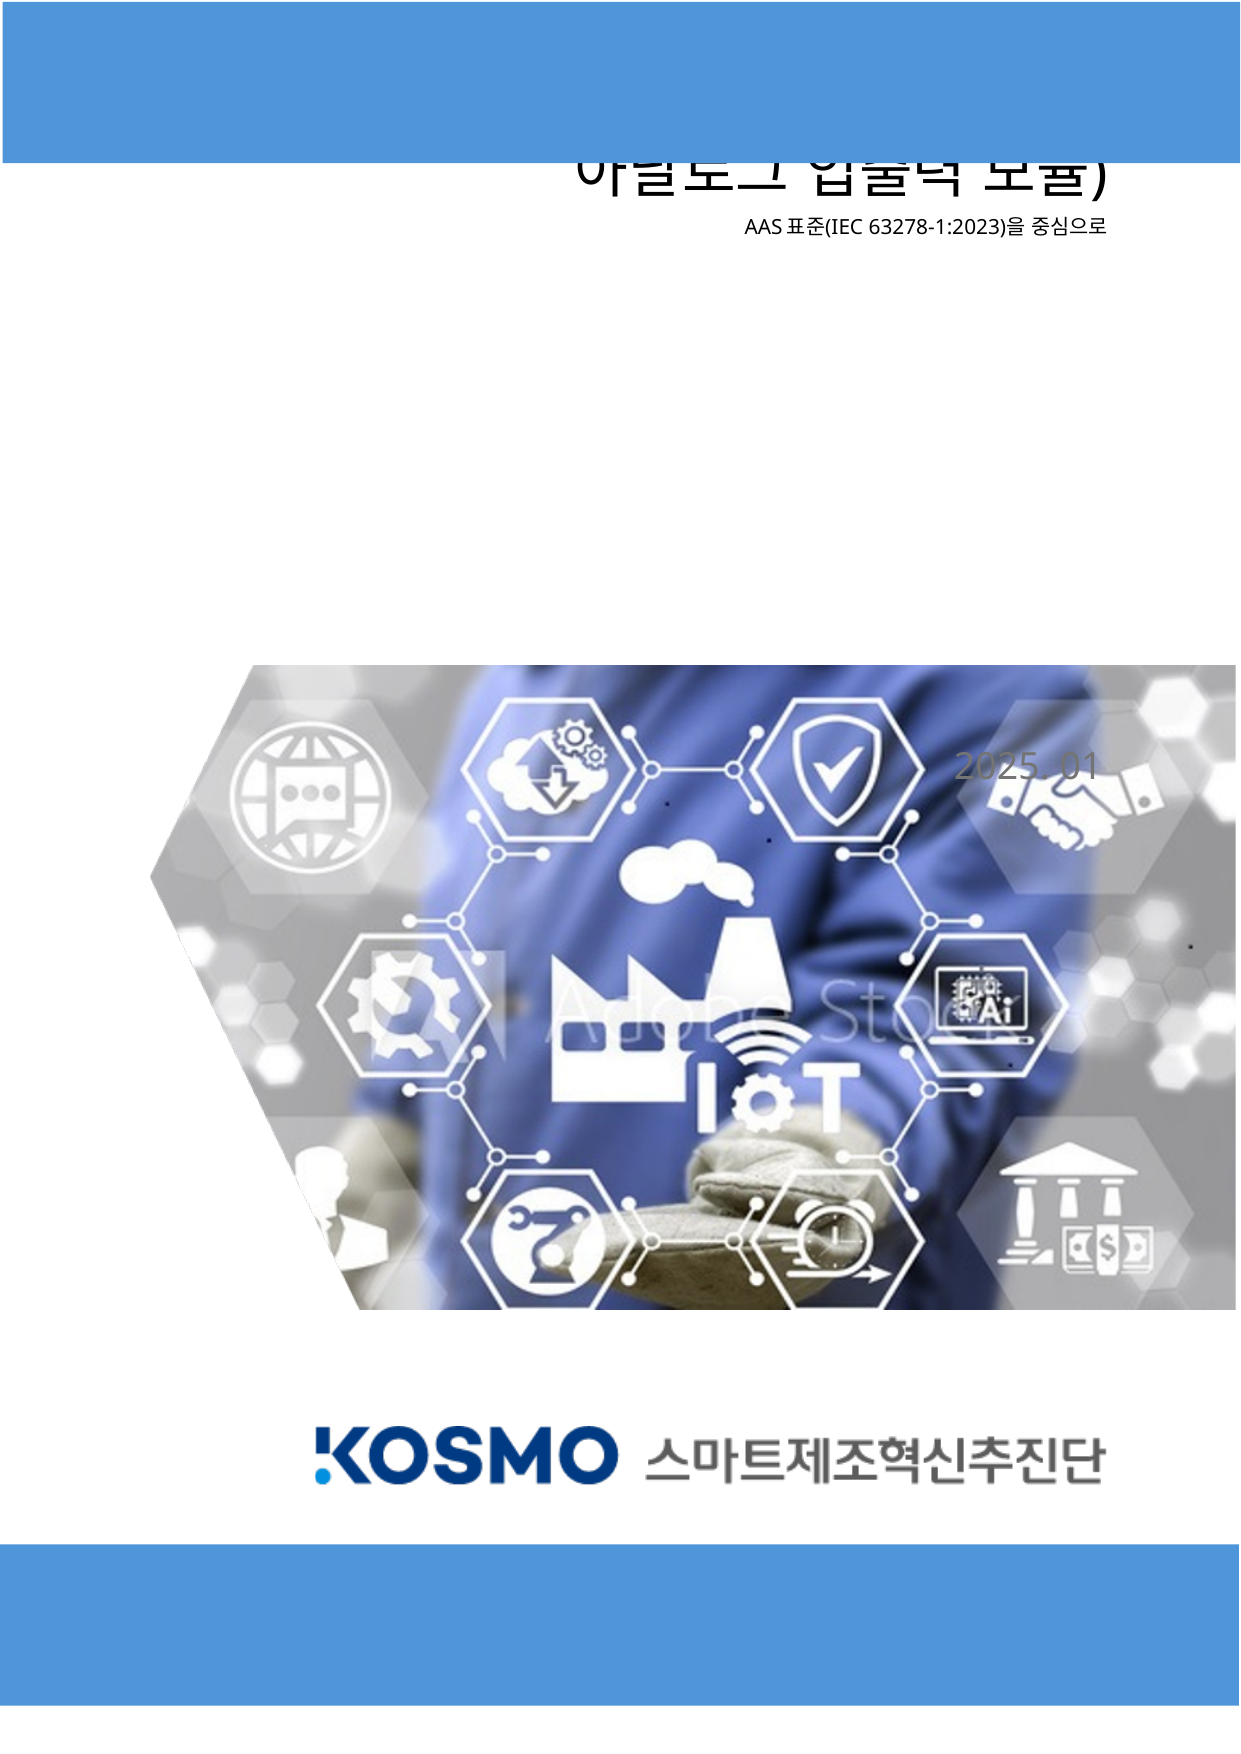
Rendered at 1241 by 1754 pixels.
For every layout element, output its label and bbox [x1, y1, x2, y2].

picture [150, 665, 1236, 1310]
picture [315, 1426, 1107, 1486]
